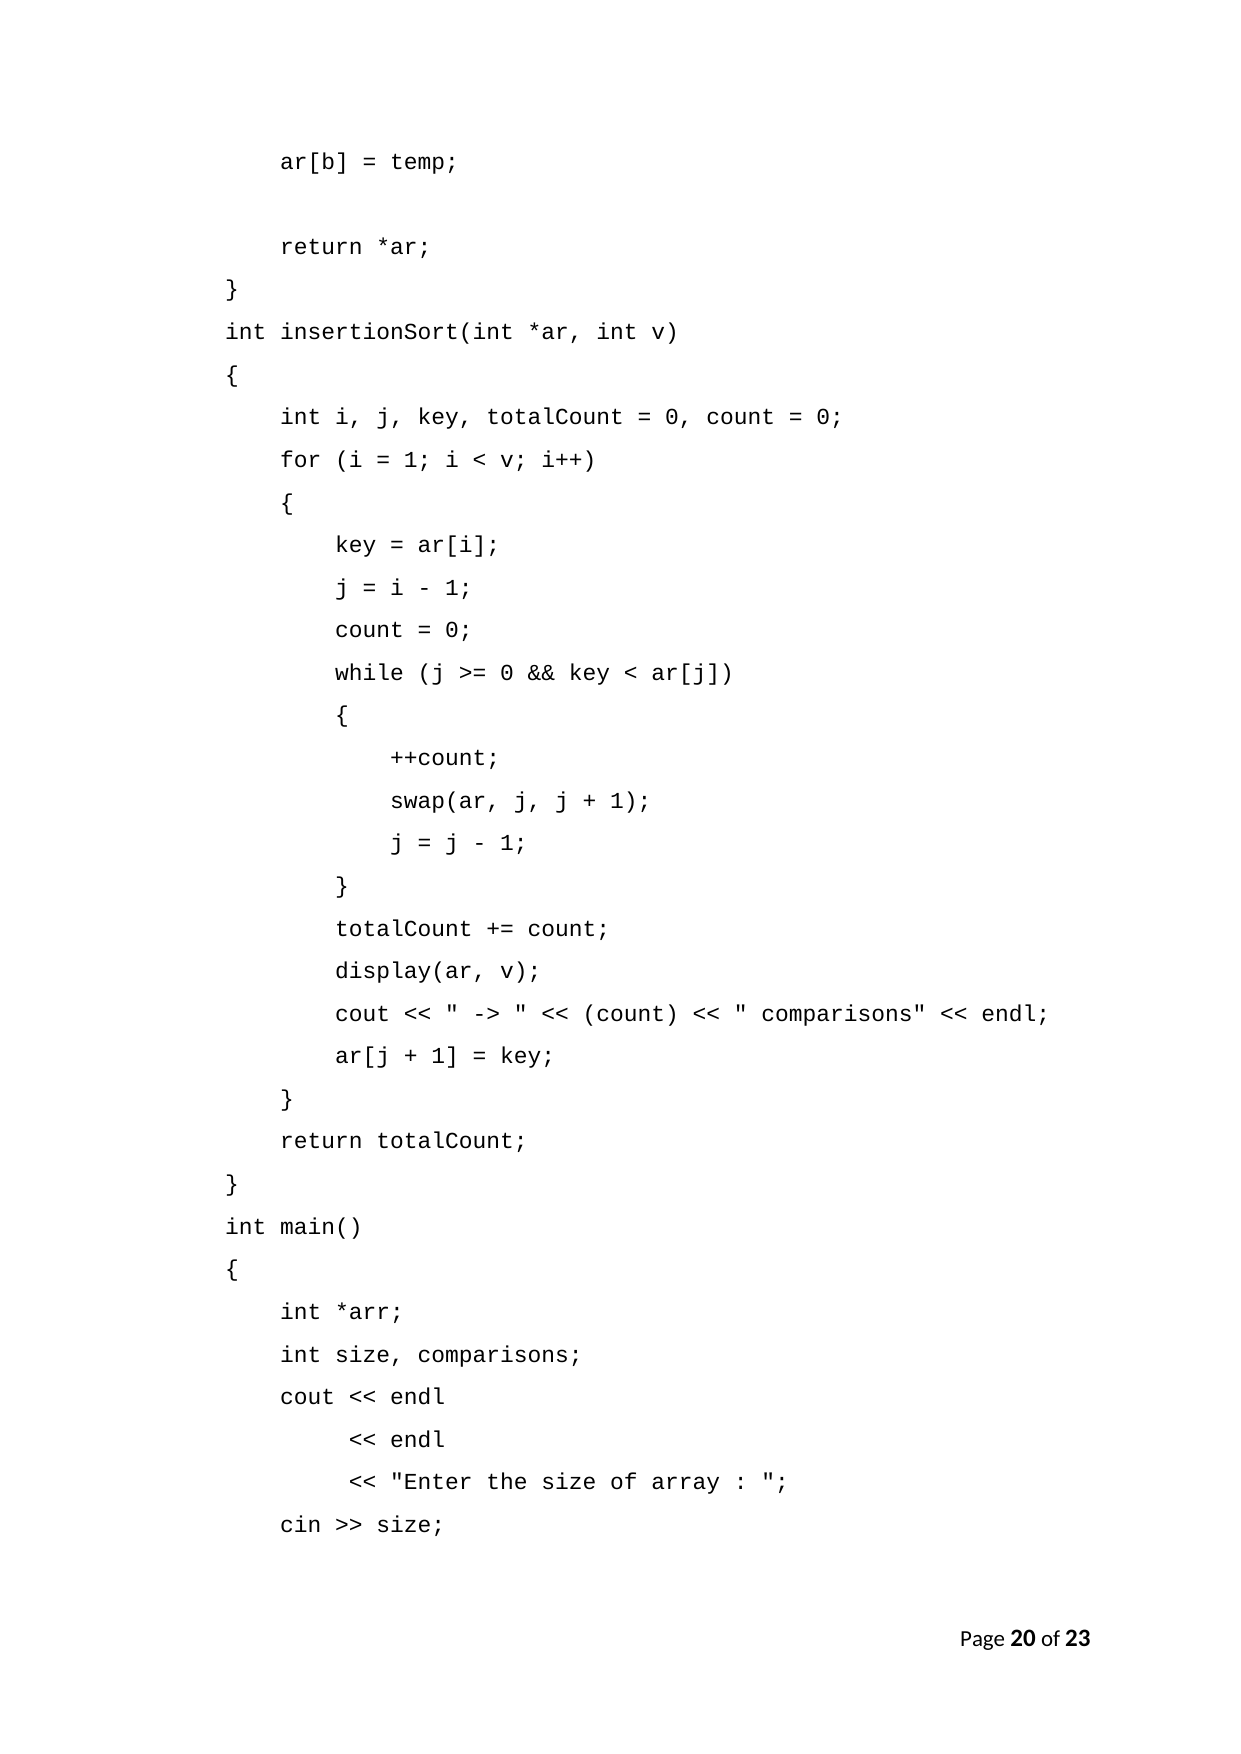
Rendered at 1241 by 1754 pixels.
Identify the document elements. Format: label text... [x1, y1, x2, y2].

text ++count; [225, 746, 1090, 772]
text ar[j + 1] = key; [225, 1045, 1090, 1071]
text for (i = 1; i < v; i++) [225, 448, 1090, 474]
text cout << " -> " << (count) << " comparisons" << endl; [225, 1002, 1090, 1028]
text { [225, 704, 1090, 730]
text key = ar[i]; [225, 533, 1090, 559]
text count = 0; [225, 619, 1090, 644]
text cin >> size; [225, 1513, 1090, 1539]
text totalCount += count; [225, 917, 1090, 943]
text ar[b] = temp; [225, 150, 1090, 176]
text cout << endl [225, 1386, 1090, 1411]
text { [225, 363, 1090, 389]
text display(ar, v); [225, 959, 1090, 985]
text j = j - 1; [225, 832, 1090, 858]
text } [225, 278, 1090, 304]
text return totalCount; [225, 1130, 1090, 1156]
text int i, j, key, totalCount = 0, count = 0; [225, 406, 1090, 432]
text return *ar; [225, 235, 1090, 261]
text j = i - 1; [225, 576, 1090, 602]
text int insertionSort(int *ar, int v) [225, 320, 1090, 346]
text while (j >= 0 && key < ar[j]) [225, 661, 1090, 687]
text { [225, 1258, 1090, 1284]
text { [225, 491, 1090, 517]
text } [225, 874, 1090, 900]
text << endl [225, 1428, 1090, 1454]
text int main() [225, 1215, 1090, 1241]
text swap(ar, j, j + 1); [225, 789, 1090, 815]
text } [225, 1087, 1090, 1113]
text int size, comparisons; [225, 1343, 1090, 1369]
text int *arr; [225, 1300, 1090, 1326]
text << "Enter the size of array : "; [225, 1471, 1090, 1497]
text } [225, 1172, 1090, 1198]
